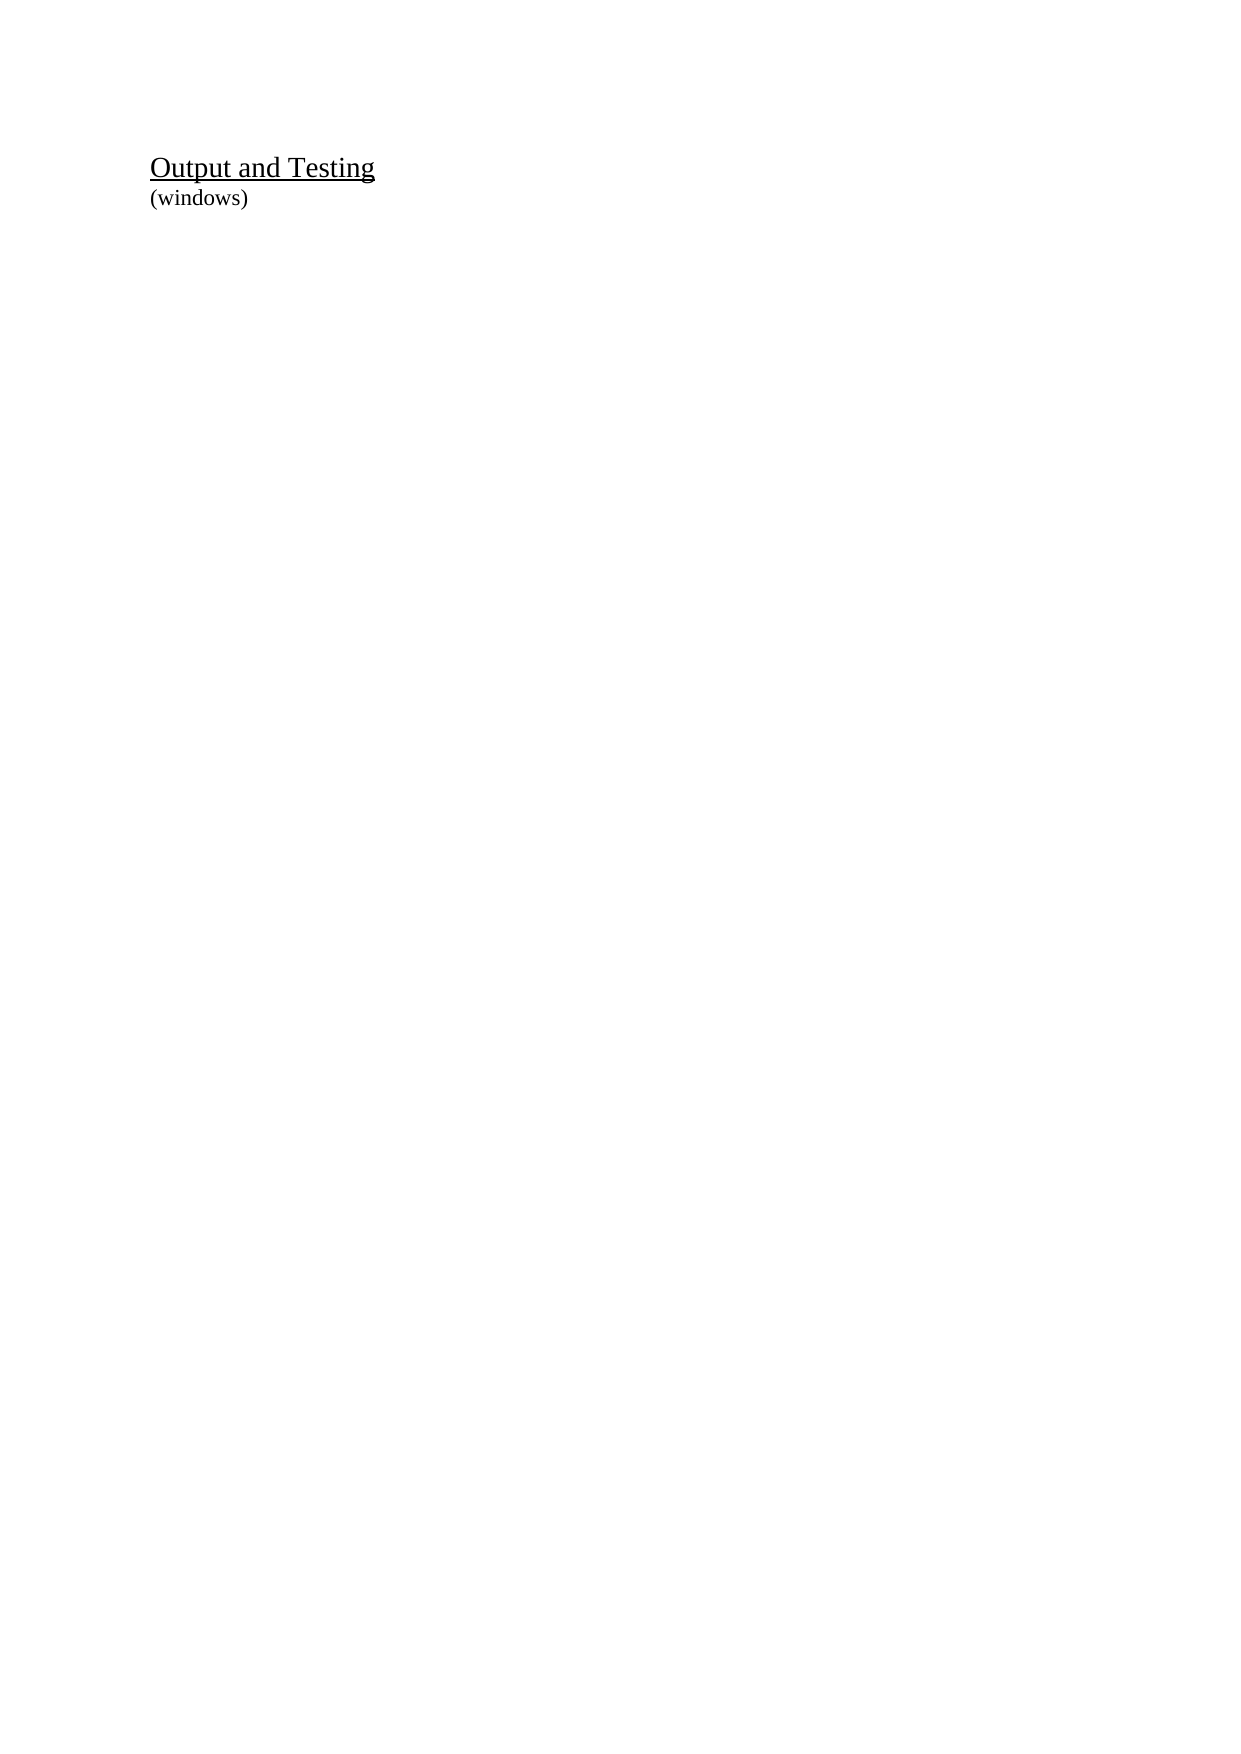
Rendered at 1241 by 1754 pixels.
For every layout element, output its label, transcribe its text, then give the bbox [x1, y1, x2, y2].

text Output and Testing [150, 150, 1090, 183]
text (windows) [150, 183, 1090, 210]
